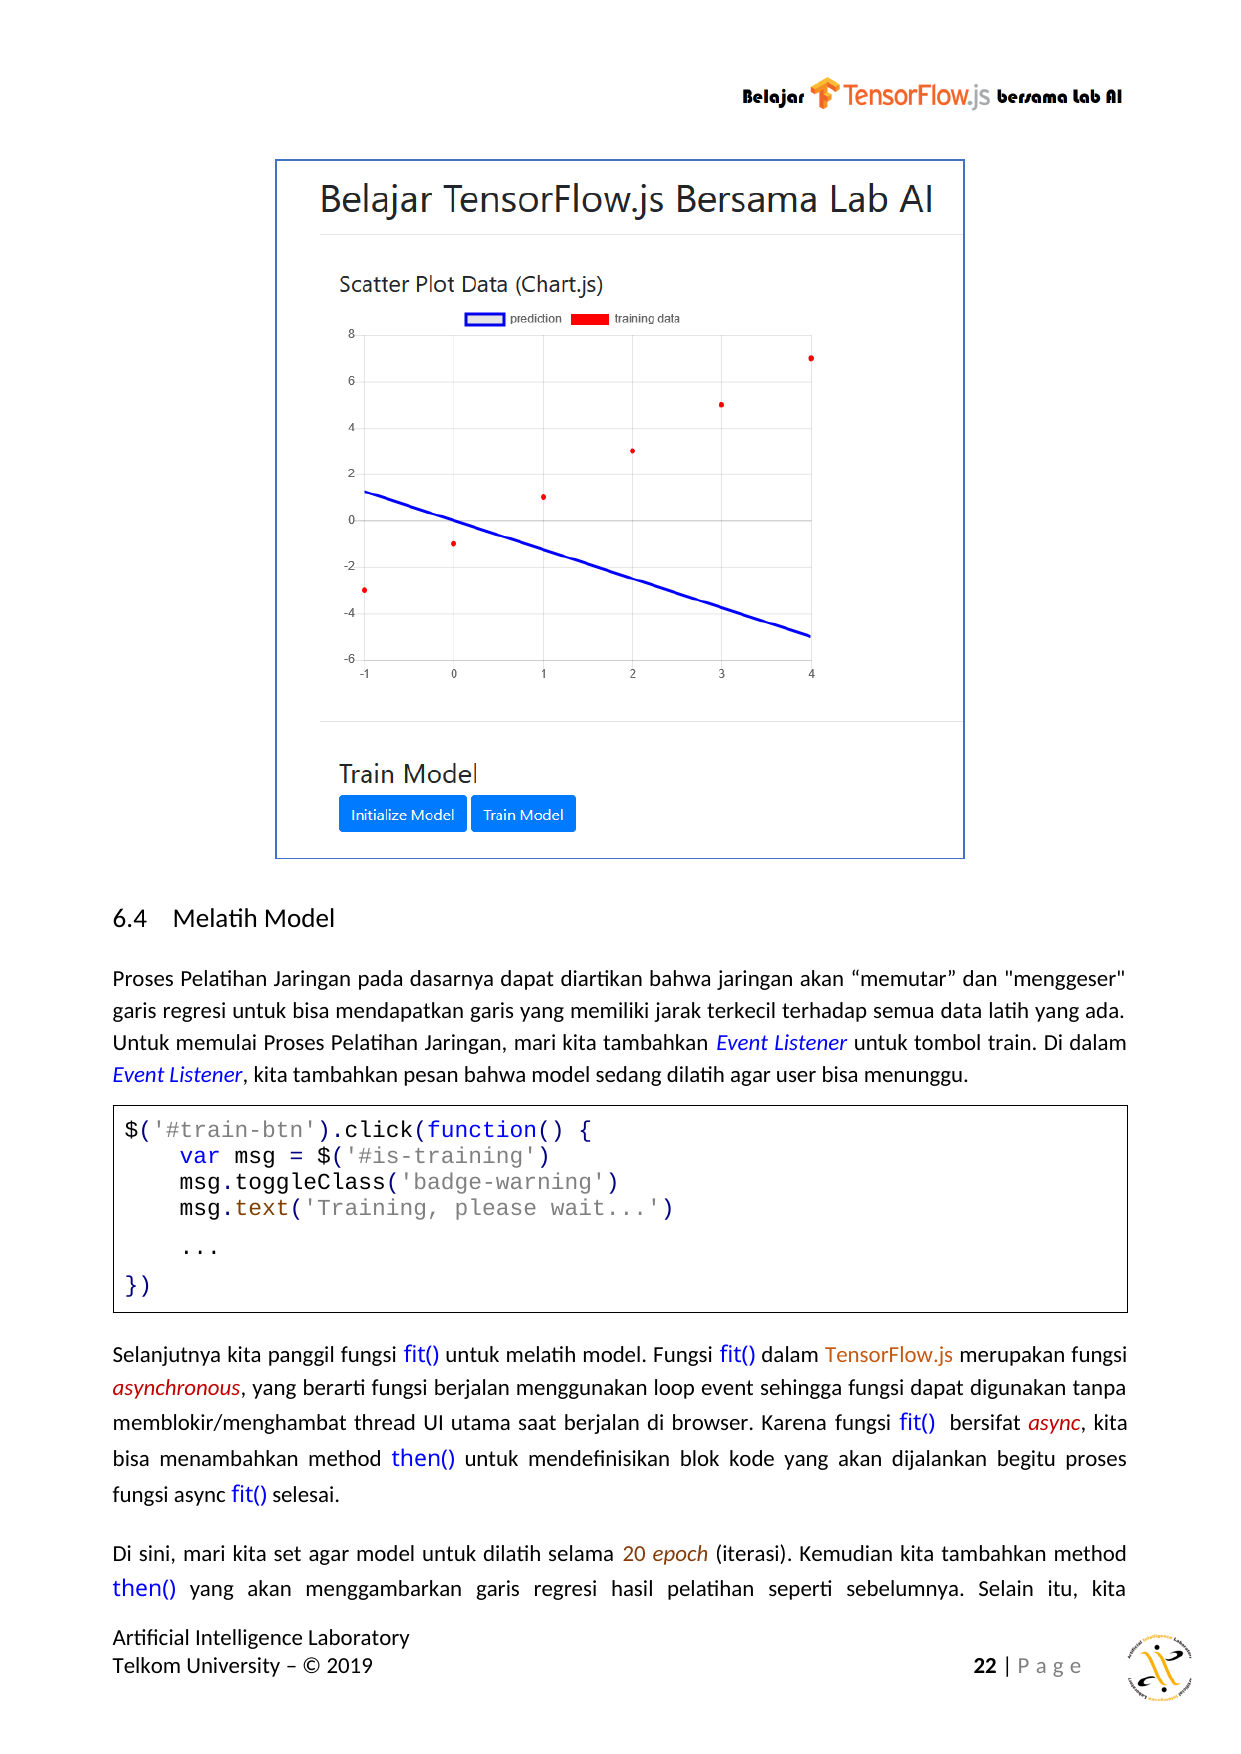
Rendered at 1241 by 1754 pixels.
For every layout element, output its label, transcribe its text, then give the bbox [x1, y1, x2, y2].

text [112, 1539, 1128, 1603]
subtitle Melatih Model [112, 901, 1128, 934]
text Proses Pelatihan Jaringan pada dasarnya dapat diartikan bahwa jaringan akan “memutar” dan "menggeser" garis regresi untuk bisa mendapatkan garis yang memiliki jarak terkecil terhadap semua data latih yang ada. Untuk memulai Proses Pelatihan Jaringan, mari kita tambahkan Event Listener untuk tombol train. Di dalam Event Listener, kita tambahkan pesan bahwa model sedang dilatih agar user bisa menunggu. [112, 964, 1128, 1088]
text Selanjutnya kita panggil fungsi fit() untuk melatih model. Fungsi fit() dalam TensorFlow.js merupakan fungsi asynchronous, yang berarti fungsi berjalan menggunakan loop event sehingga fungsi dapat digunakan tanpa memblokir/menghambat thread UI utama saat berjalan di browser. Karena fungsi fit() bersifat async, kita bisa menambahkan method then() untuk mendefinisikan blok kode yang akan dijalankan begitu proses fungsi async fit() selesai. [112, 1338, 1128, 1509]
picture [739, 75, 1125, 114]
picture [1127, 1634, 1192, 1701]
picture [277, 172, 963, 858]
table_header $('#train-btn').click(function() { var msg = $('#is-training') msg.toggleClass('badge-warning') msg.text('Training, please wait...') ... }) [114, 1106, 1127, 1312]
